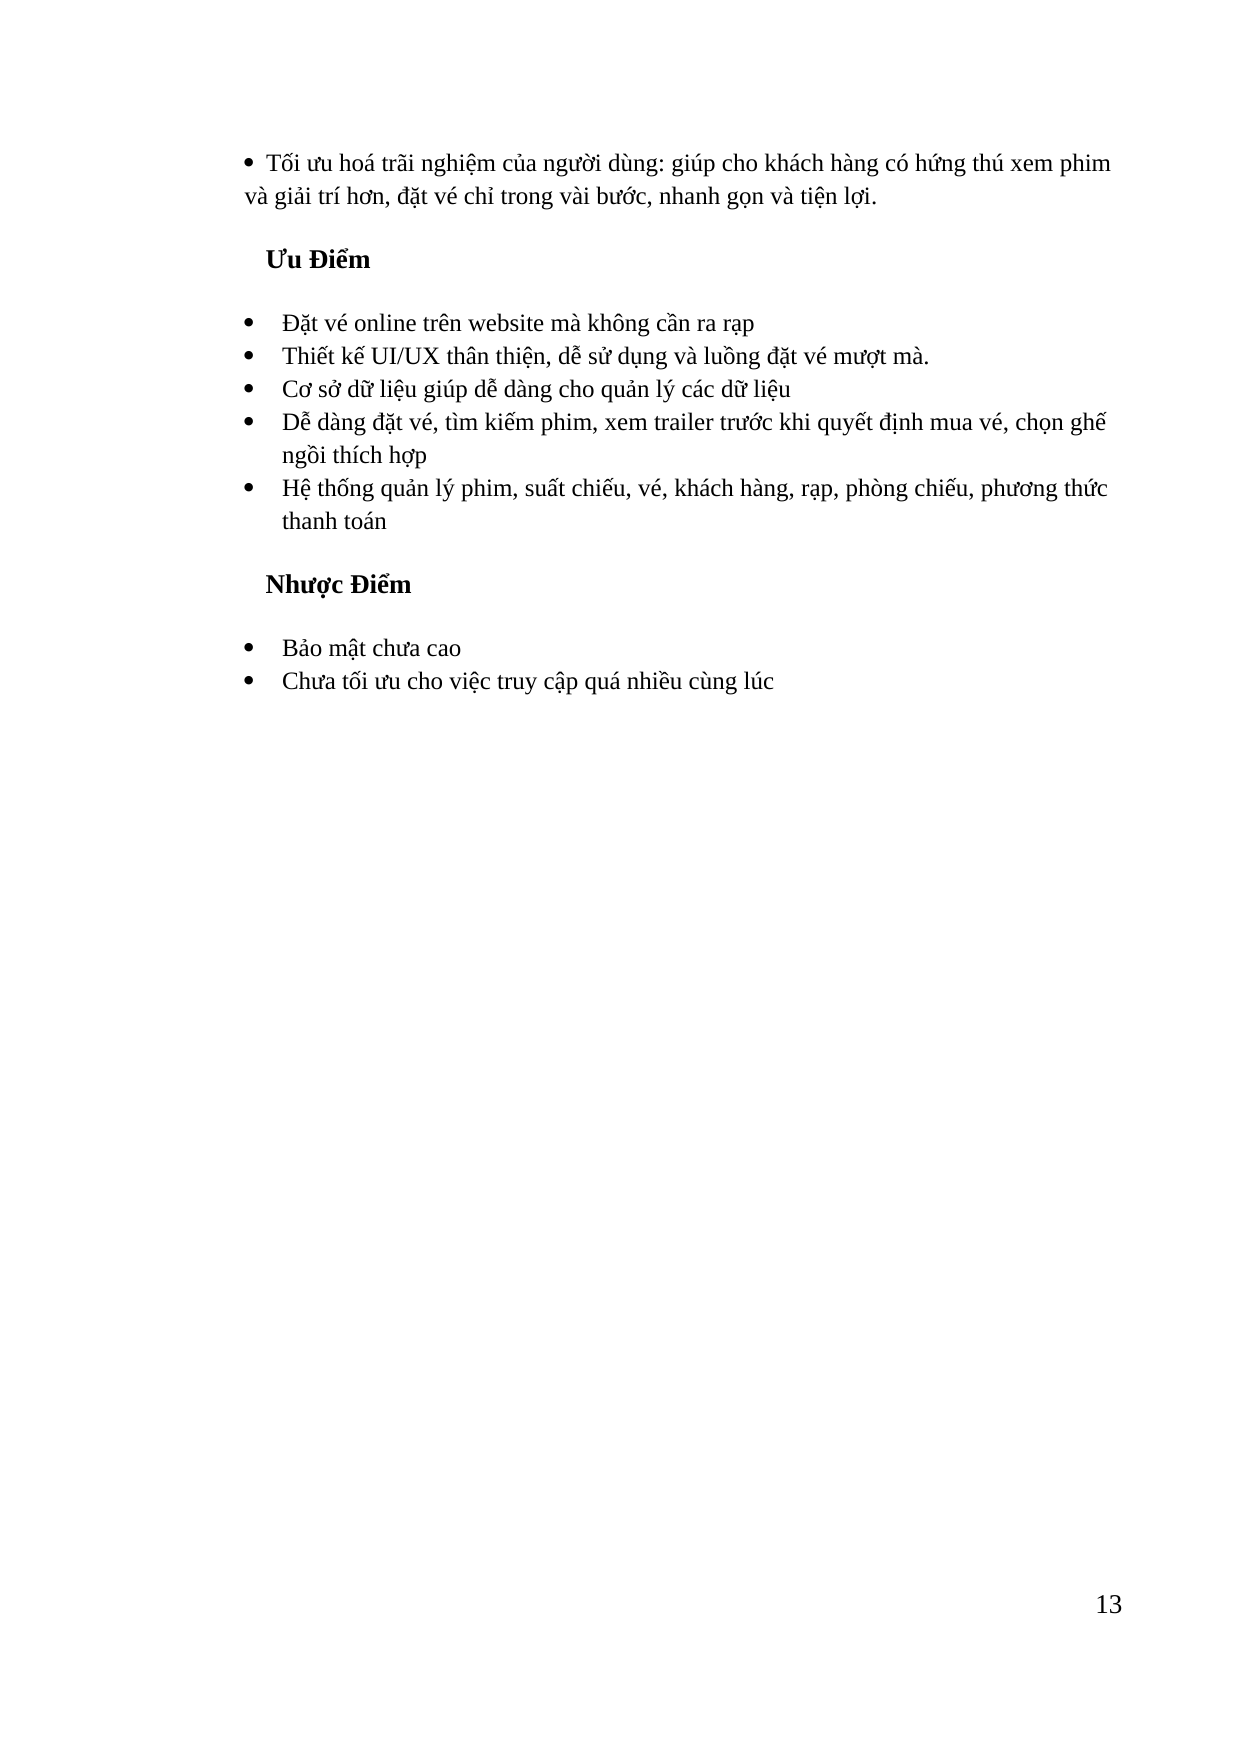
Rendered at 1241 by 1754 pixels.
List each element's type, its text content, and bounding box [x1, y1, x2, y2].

list Dễ dàng đặt vé, tìm kiếm phim, xem trailer trước khi quyết định mua vé, chọn ghế ngồi thích hợp [244, 407, 1122, 469]
text Ưu Điểm [207, 243, 1122, 274]
list Hệ thống quản lý phim, suất chiếu, vé, khách hàng, rạp, phòng chiếu, phương thức thanh toán [244, 473, 1122, 535]
text Nhược Điểm [207, 568, 1122, 599]
list Tối ưu hoá trãi nghiệm của người dùng: giúp cho khách hàng có hứng thú xem phim và giải trí hơn, đặt vé chỉ trong vài bước, nhanh gọn và tiện lợi. [244, 148, 1122, 209]
list Cơ sở dữ liệu giúp dễ dàng cho quản lý các dữ liệu [244, 374, 1122, 403]
list Đặt vé online trên website mà không cần ra rạp [244, 308, 1122, 337]
list Thiết kế UI/UX thân thiện, dễ sử dụng và luồng đặt vé mượt mà. [244, 341, 1122, 369]
list Bảo mật chưa cao [244, 633, 1122, 662]
list Chưa tối ưu cho việc truy cập quá nhiều cùng lúc [244, 666, 1122, 695]
